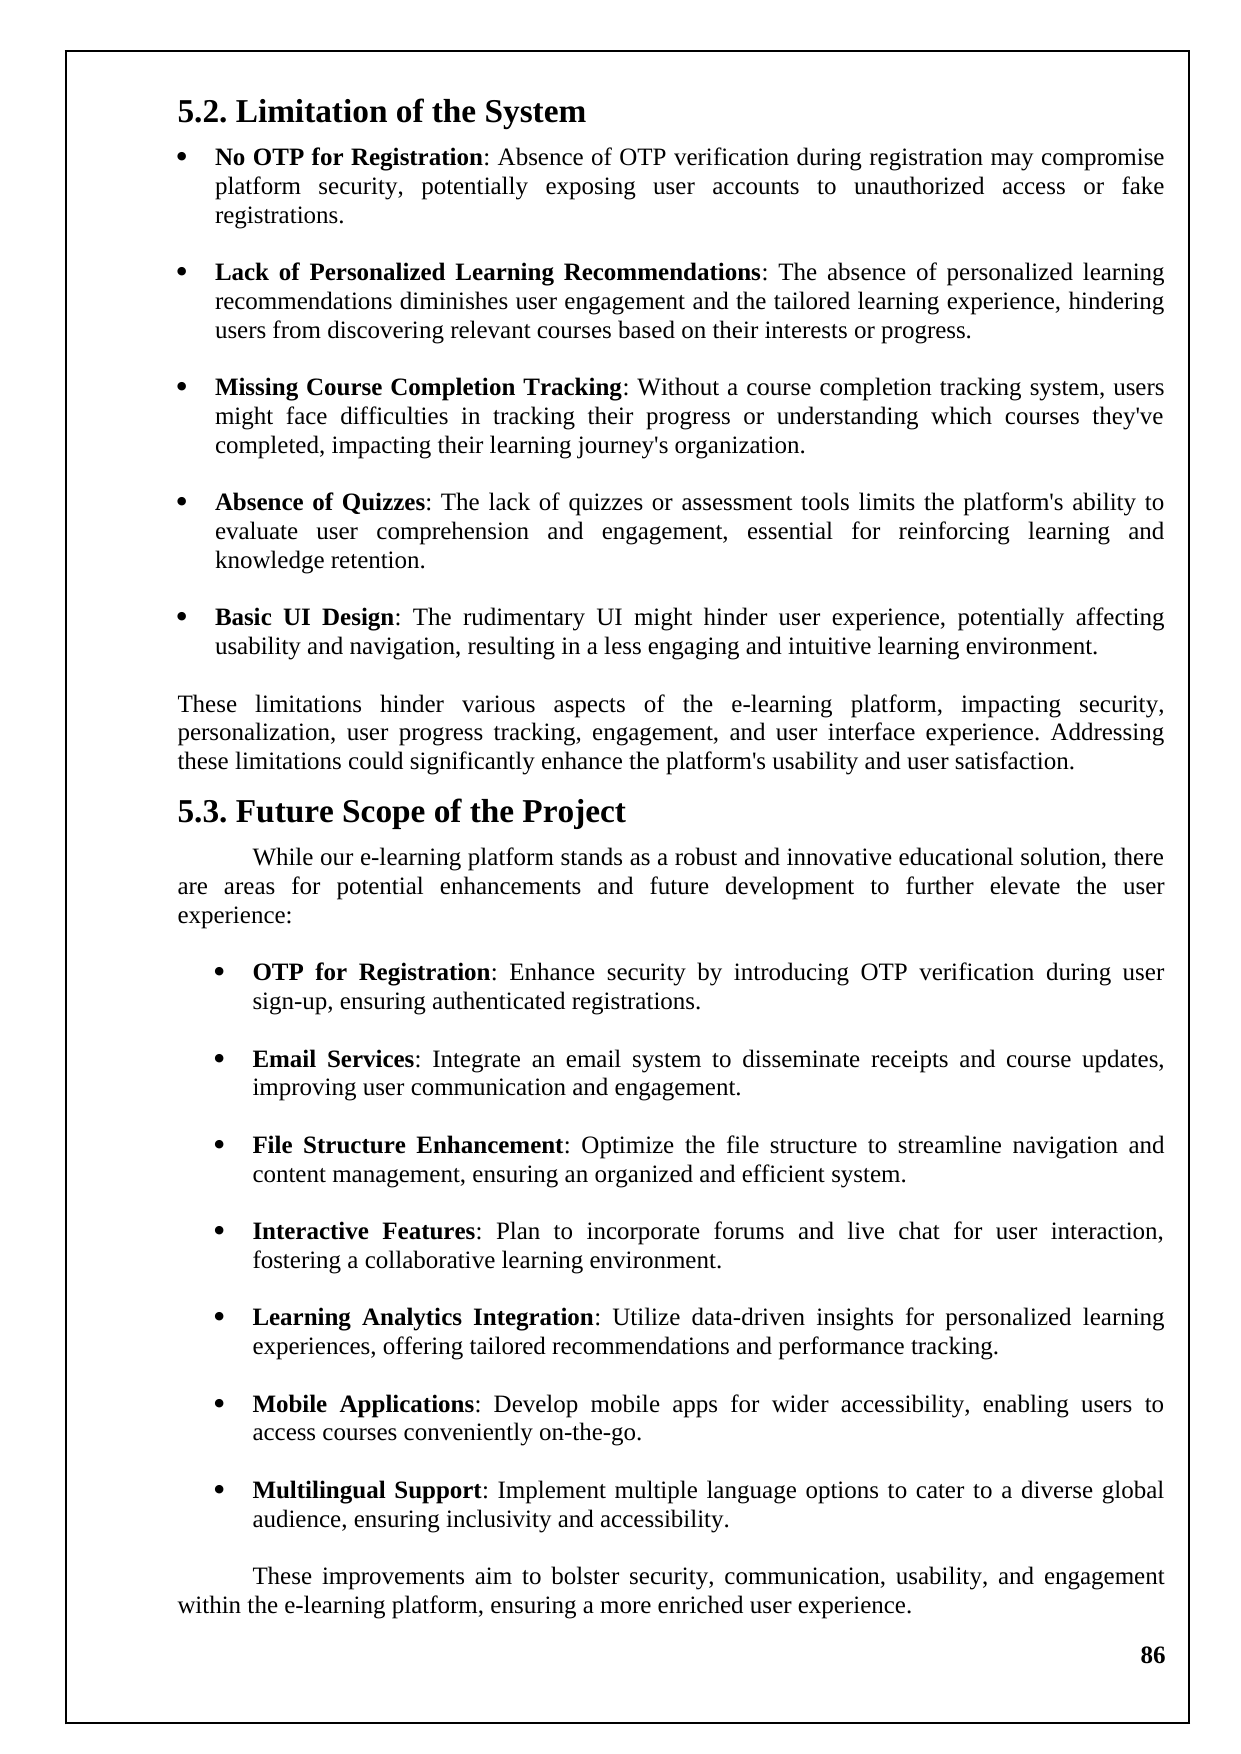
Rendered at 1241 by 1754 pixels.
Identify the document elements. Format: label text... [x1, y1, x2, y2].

list Absence of Quizzes: The lack of quizzes or assessment tools limits the platform's ability to evaluate user comprehension and engagement, essential for reinforcing learning and knowledge retention. [177, 487, 1165, 574]
list Email Services: Integrate an email system to disseminate receipts and course updates, improving user communication and engagement. [215, 1044, 1165, 1101]
list Basic UI Design: The rudimentary UI might hinder user experience, potentially affecting usability and navigation, resulting in a less engaging and intuitive learning environment. [177, 602, 1165, 660]
list Multilingual Support: Implement multiple language options to cater to a diverse global audience, ensuring inclusivity and accessibility. [215, 1475, 1165, 1532]
list No OTP for Registration: Absence of OTP verification during registration may compromise platform security, potentially exposing user accounts to unauthorized access or fake registrations. [177, 142, 1165, 229]
text These improvements aim to bolster security, communication, usability, and engagement within the e-learning platform, ensuring a more enriched user experience. [177, 1561, 1165, 1619]
list File Structure Enhancement: Optimize the file structure to streamline navigation and content management, ensuring an organized and efficient system. [215, 1130, 1165, 1187]
list Interactive Features: Plan to incorporate forums and live chat for user interaction, fostering a collaborative learning environment. [215, 1216, 1165, 1274]
list Lack of Personalized Learning Recommendations: The absence of personalized learning recommendations diminishes user engagement and the tailored learning experience, hindering users from discovering relevant courses based on their interests or progress. [177, 257, 1165, 344]
list Mobile Applications: Develop mobile apps for wider accessibility, enabling users to access courses conveniently on-the-go. [215, 1389, 1165, 1446]
list Missing Course Completion Tracking: Without a course completion tracking system, users might face difficulties in tracking their progress or understanding which courses they've completed, impacting their learning journey's organization. [177, 372, 1165, 459]
subtitle 5.3. Future Scope of the Project [177, 792, 1165, 830]
list Learning Analytics Integration: Utilize data-driven insights for personalized learning experiences, offering tailored recommendations and performance tracking. [215, 1302, 1165, 1360]
subtitle 5.2. Limitation of the System [177, 92, 1165, 130]
text While our e-learning platform stands as a robust and innovative educational solution, there are areas for potential enhancements and future development to further elevate the user experience: [177, 842, 1165, 929]
text These limitations hinder various aspects of the e-learning platform, impacting security, personalization, user progress tracking, engagement, and user interface experience. Addressing these limitations could significantly enhance the platform's usability and user satisfaction. [177, 689, 1165, 775]
list OTP for Registration: Enhance security by introducing OTP verification during user sign-up, ensuring authenticated registrations. [215, 957, 1165, 1015]
